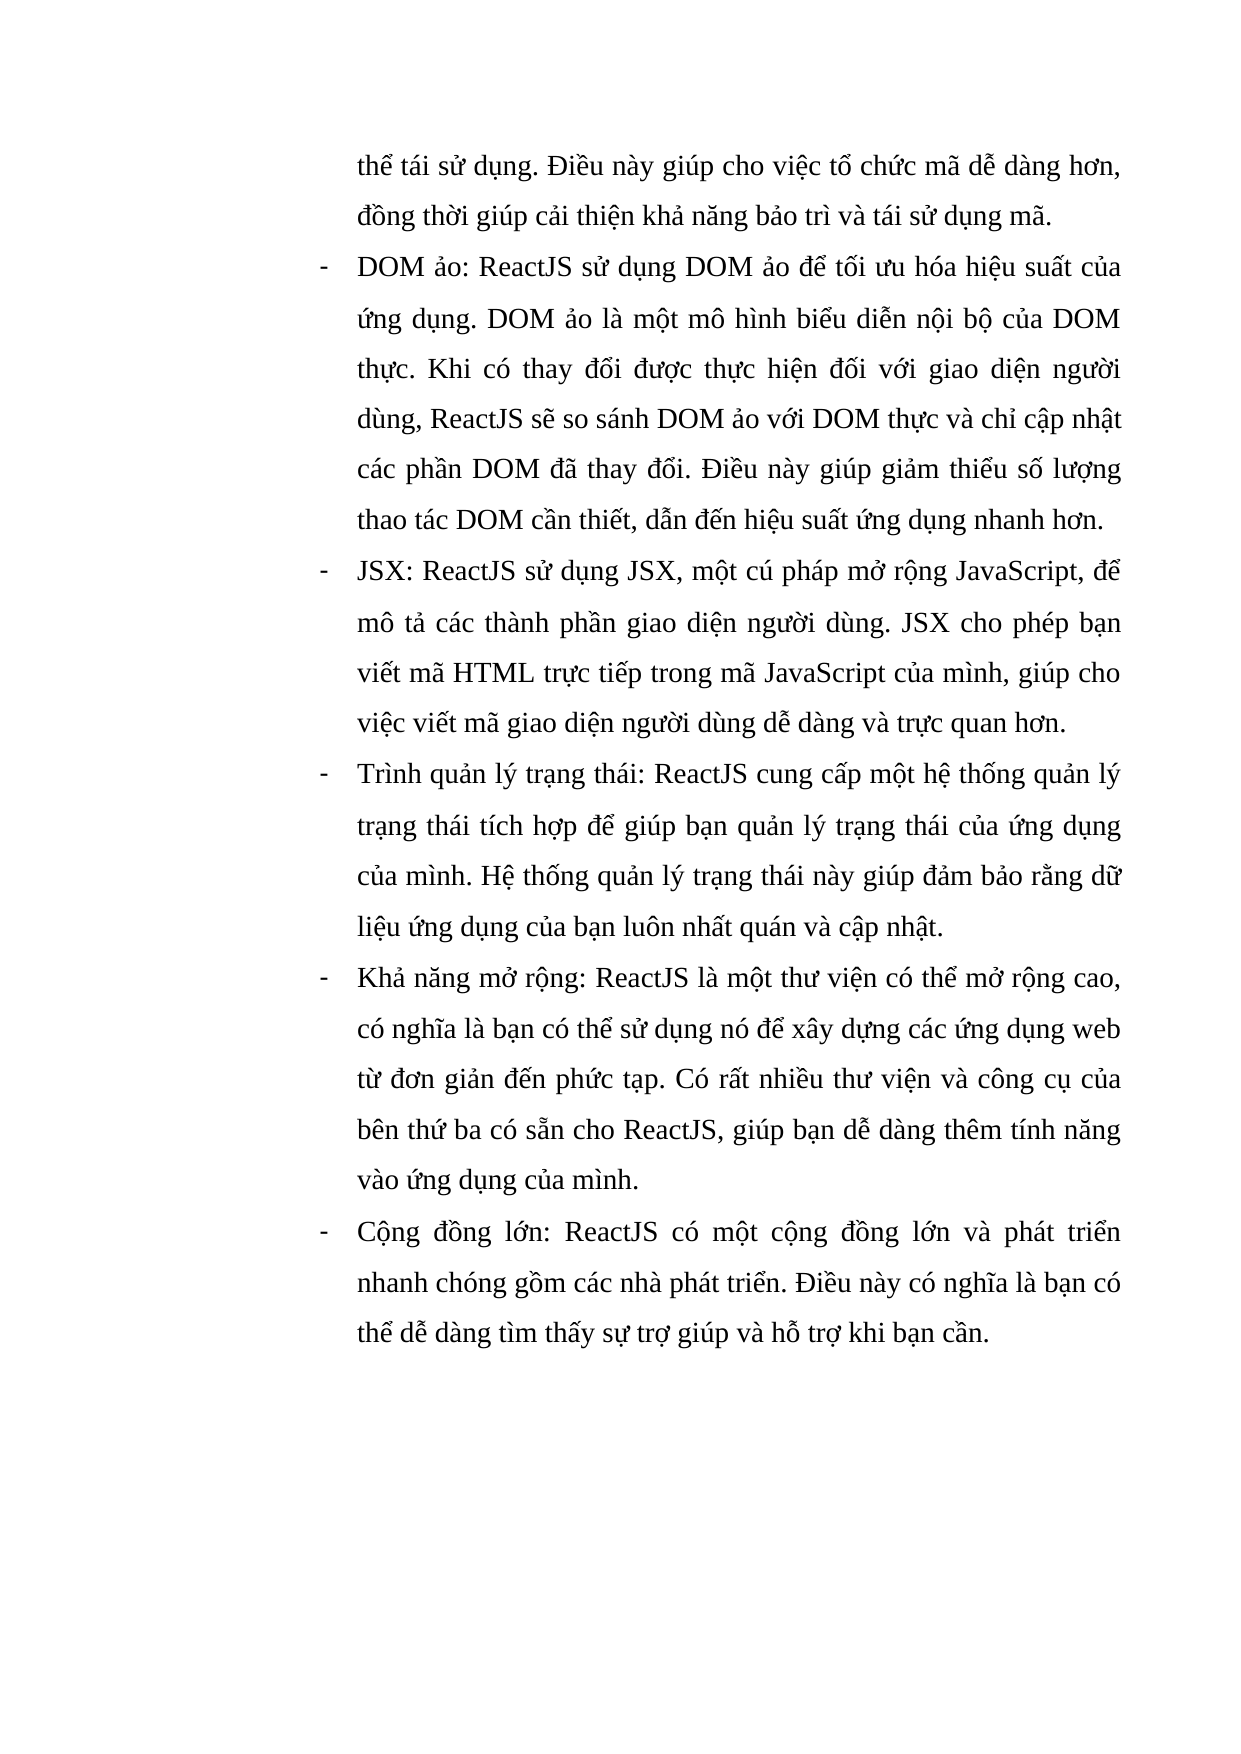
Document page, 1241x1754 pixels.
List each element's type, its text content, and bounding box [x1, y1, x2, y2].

list Cộng đồng lớn: ReactJS có một cộng đồng lớn và phát triển nhanh chóng gồm các nhà phát triển. Điều này có nghĩa là bạn có thể dễ dàng tìm thấy sự trợ giúp và hỗ trợ khi bạn cần. [319, 1315, 1122, 1452]
list Mô hình thành phần: ReactJS sử dụng mô hình thành phần để chia nhỏ giao diện người dùng thành các phần nhỏ, độc lập và có thể tái sử dụng. Điều này giúp cho việc tổ chức mã dễ dàng hơn, đồng thời giúp cải thiện khả năng bảo trì và tái sử dụng mã. [319, 148, 1122, 334]
list Trình quản lý trạng thái: ReactJS cung cấp một hệ thống quản lý trạng thái tích hợp để giúp bạn quản lý trạng thái của ứng dụng của mình. Hệ thống quản lý trạng thái này giúp đảm bảo rằng dữ liệu ứng dụng của bạn luôn nhất quán và cập nhật. [319, 858, 1122, 1045]
list DOM ảo: ReactJS sử dụng DOM ảo để tối ưu hóa hiệu suất của ứng dụng. DOM ảo là một mô hình biểu diễn nội bộ của DOM thực. Khi có thay đổi được thực hiện đối với giao diện người dùng, ReactJS sẽ so sánh DOM ảo với DOM thực và chỉ cập nhật các phần DOM đã thay đổi. Điều này giúp giảm thiểu số lượng thao tác DOM cần thiết, dẫn đến hiệu suất ứng dụng nhanh hơn. [319, 351, 1122, 638]
list JSX: ReactJS sử dụng JSX, một cú pháp mở rộng JavaScript, để mô tả các thành phần giao diện người dùng. JSX cho phép bạn viết mã HTML trực tiếp trong mã JavaScript của mình, giúp cho việc viết mã giao diện người dùng dễ dàng và trực quan hơn. [319, 655, 1122, 842]
list Khả năng mở rộng: ReactJS là một thư viện có thể mở rộng cao, có nghĩa là bạn có thể sử dụng nó để xây dựng các ứng dụng web từ đơn giản đến phức tạp. Có rất nhiều thư viện và công cụ của bên thứ ba có sẵn cho ReactJS, giúp bạn dễ dàng thêm tính năng vào ứng dụng của mình. [319, 1062, 1122, 1298]
